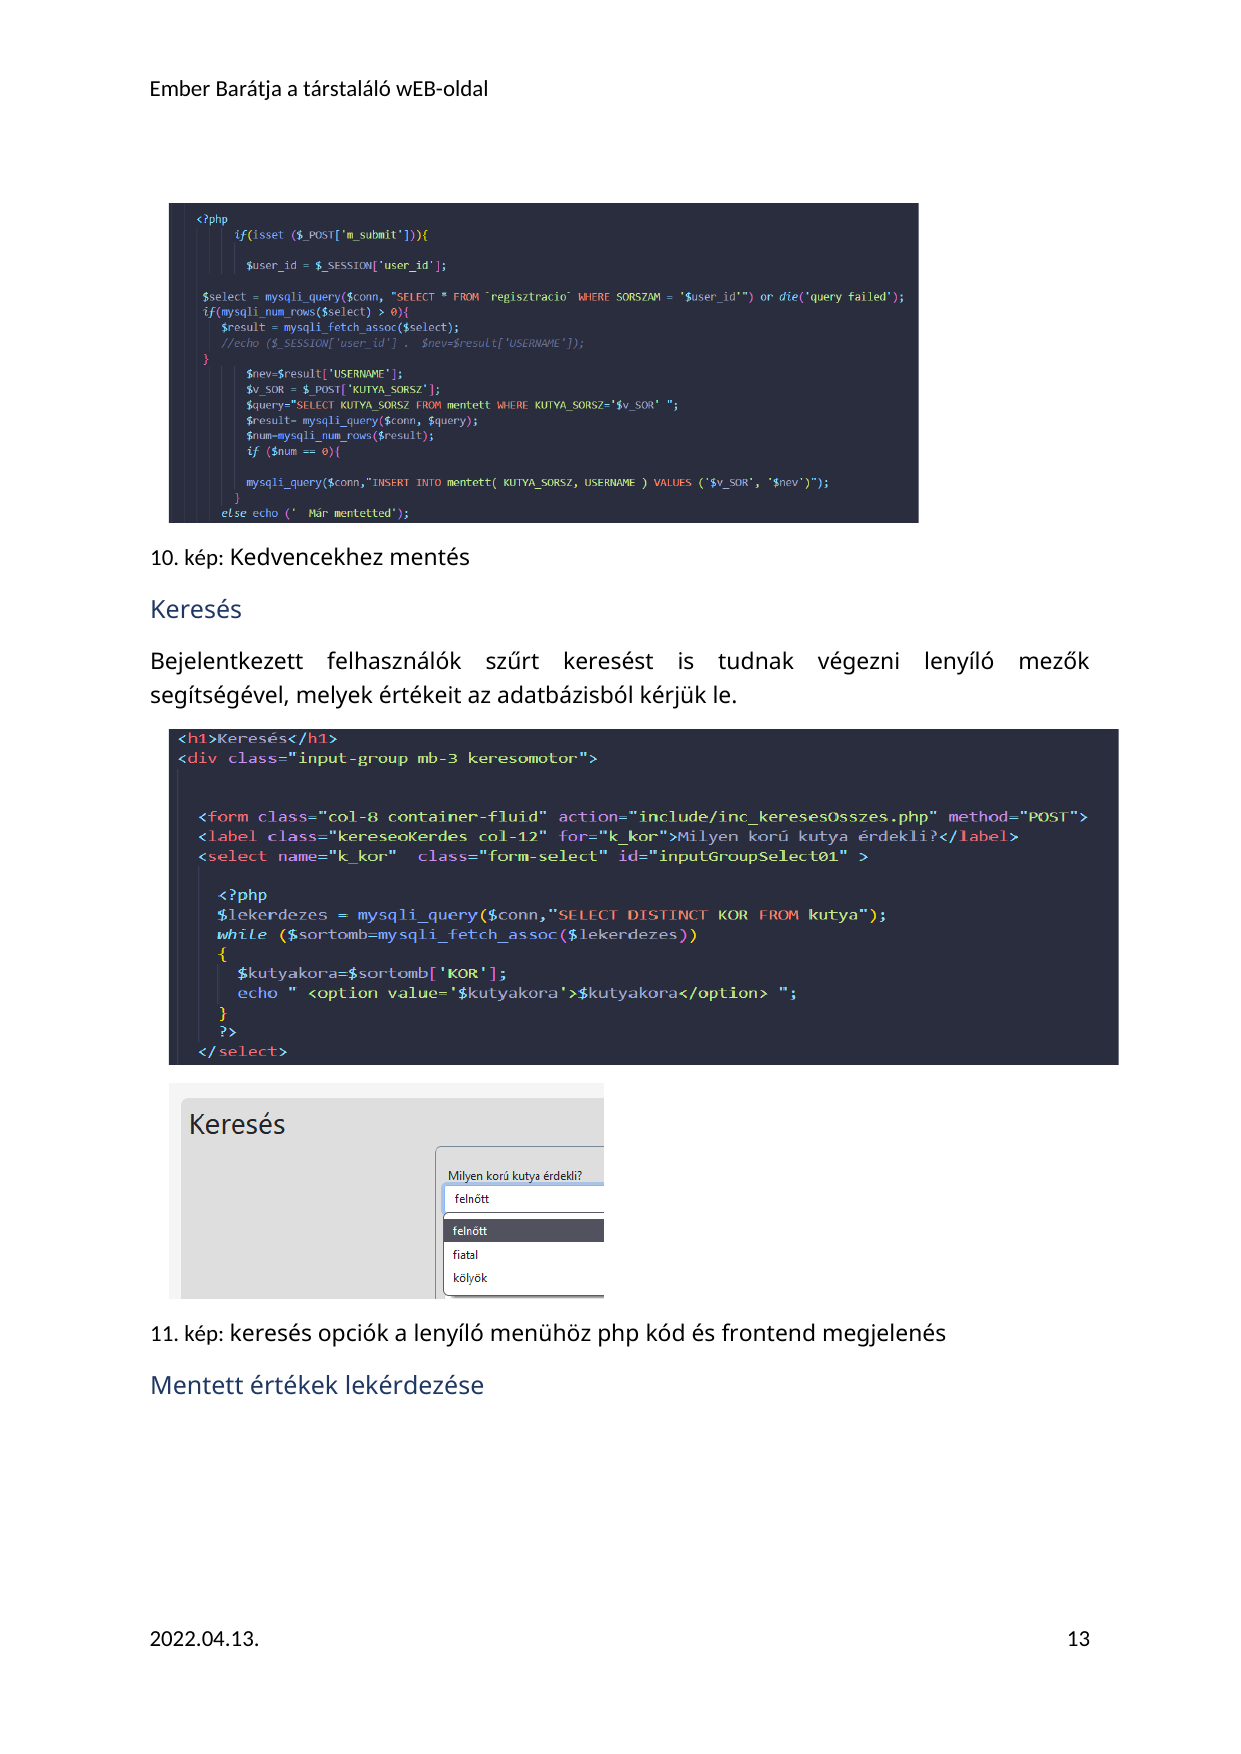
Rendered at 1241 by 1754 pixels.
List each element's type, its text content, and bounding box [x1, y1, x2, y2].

text Keresés [150, 591, 1090, 626]
text 11. kép: keresés opciók a lenyíló menühöz php kód és frontend megjelenés [150, 1317, 1090, 1349]
text Bejelentkezett felhasználók szűrt keresést is tudnak végezni lenyíló mezők segítségével, melyek értékeit az adatbázisból kérjük le. [150, 645, 1090, 710]
text 10. kép: Kedvencekhez mentés [150, 541, 1090, 572]
text Mentett értékek lekérdezése [150, 1368, 1090, 1402]
